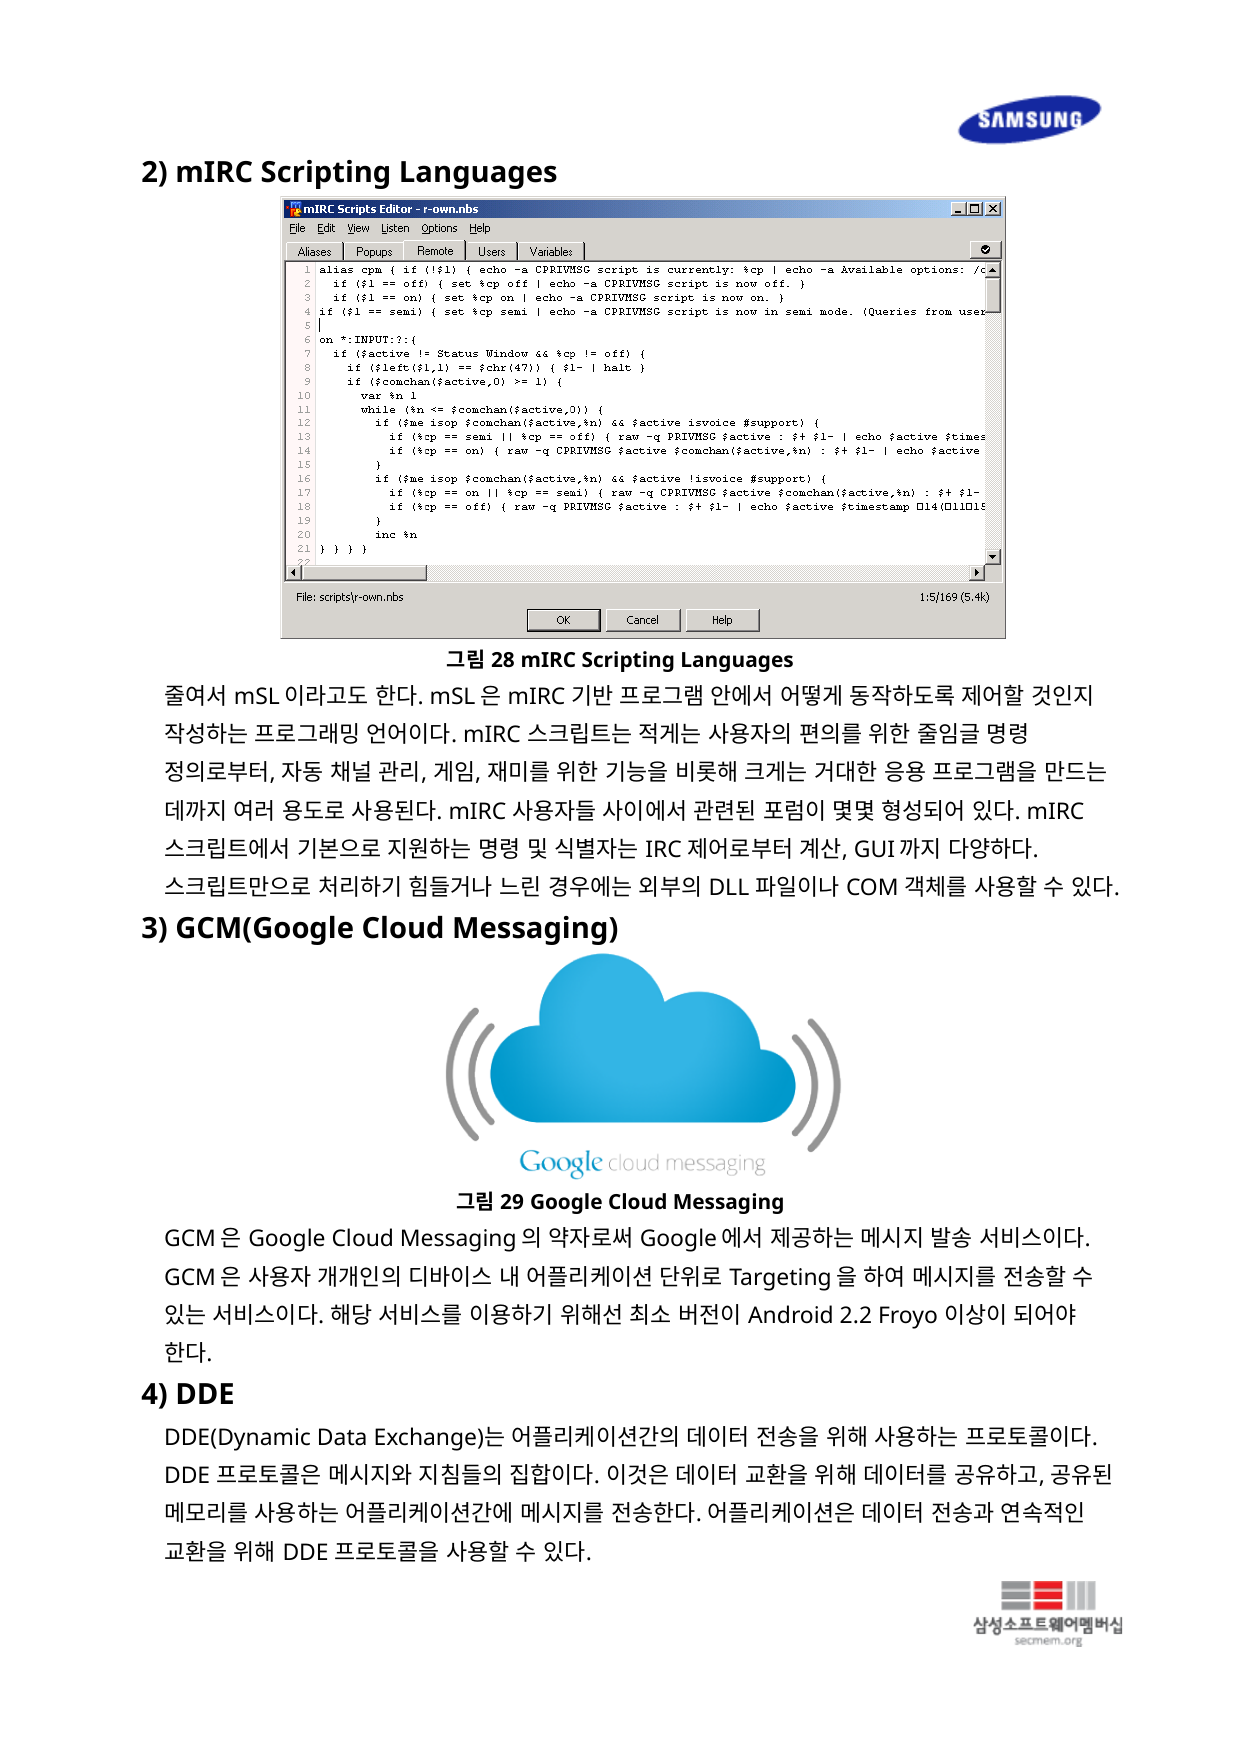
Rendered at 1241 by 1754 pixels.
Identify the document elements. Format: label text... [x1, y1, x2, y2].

picture [444, 952, 842, 1181]
picture [280, 196, 1006, 639]
text GCM은 Google Cloud Messaging의 약자로써 Google에서 제공하는 메시지 발송 서비스이다. GCM은 사용자 개개인의 디바이스 내 어플리케이션 단위로 Targeting을 하여 메시지를 전송할 수 있는 서비스이다. 해당 서비스를 이용하기 위해선 최소 버전이 Android 2.2 Froyo 이상이 되어야 한다. [164, 1220, 1122, 1368]
picture [973, 1581, 1123, 1647]
subtitle 3) GCM(Google Cloud Messaging) [141, 907, 1122, 947]
text DDE(Dynamic Data Exchange)는 어플리케이션간의 데이터 전송을 위해 사용하는 프로토콜이다. DDE 프로토콜은 메시지와 지침들의 집합이다. 이것은 데이터 교환을 위해 데이터를 공유하고, 공유된 메모리를 사용하는 어플리케이션간에 메시지를 전송한다. 어플리케이션은 데이터 전송과 연속적인 교환을 위해 DDE 프로토콜을 사용할 수 있다. [164, 1419, 1122, 1567]
subtitle 4) DDE [141, 1373, 1122, 1413]
subtitle 2) mIRC Scripting Languages [141, 151, 1122, 191]
text 줄여서 mSL이라고도 한다. mSL은 mIRC 기반 프로그램 안에서 어떻게 동작하도록 제어할 것인지 작성하는 프로그래밍 언어이다. mIRC 스크립트는 적게는 사용자의 편의를 위한 줄임글 명령 정의로부터, 자동 채널 관리, 게임, 재미를 위한 기능을 비롯해 크게는 거대한 응용 프로그램을 만드는 데까지 여러 용도로 사용된다. mIRC 사용자들 사이에서 관련된 포럼이 몇몇 형성되어 있다. mIRC 스크립트에서 기본으로 지원하는 명령 및 식별자는 IRC 제어로부터 계산, GUI까지 다양하다. 스크립트만으로 처리하기 힘들거나 느린 경우에는 외부의 DLL 파일이나 COM 객체를 사용할 수 있다. [164, 678, 1122, 902]
picture [930, 88, 1123, 148]
